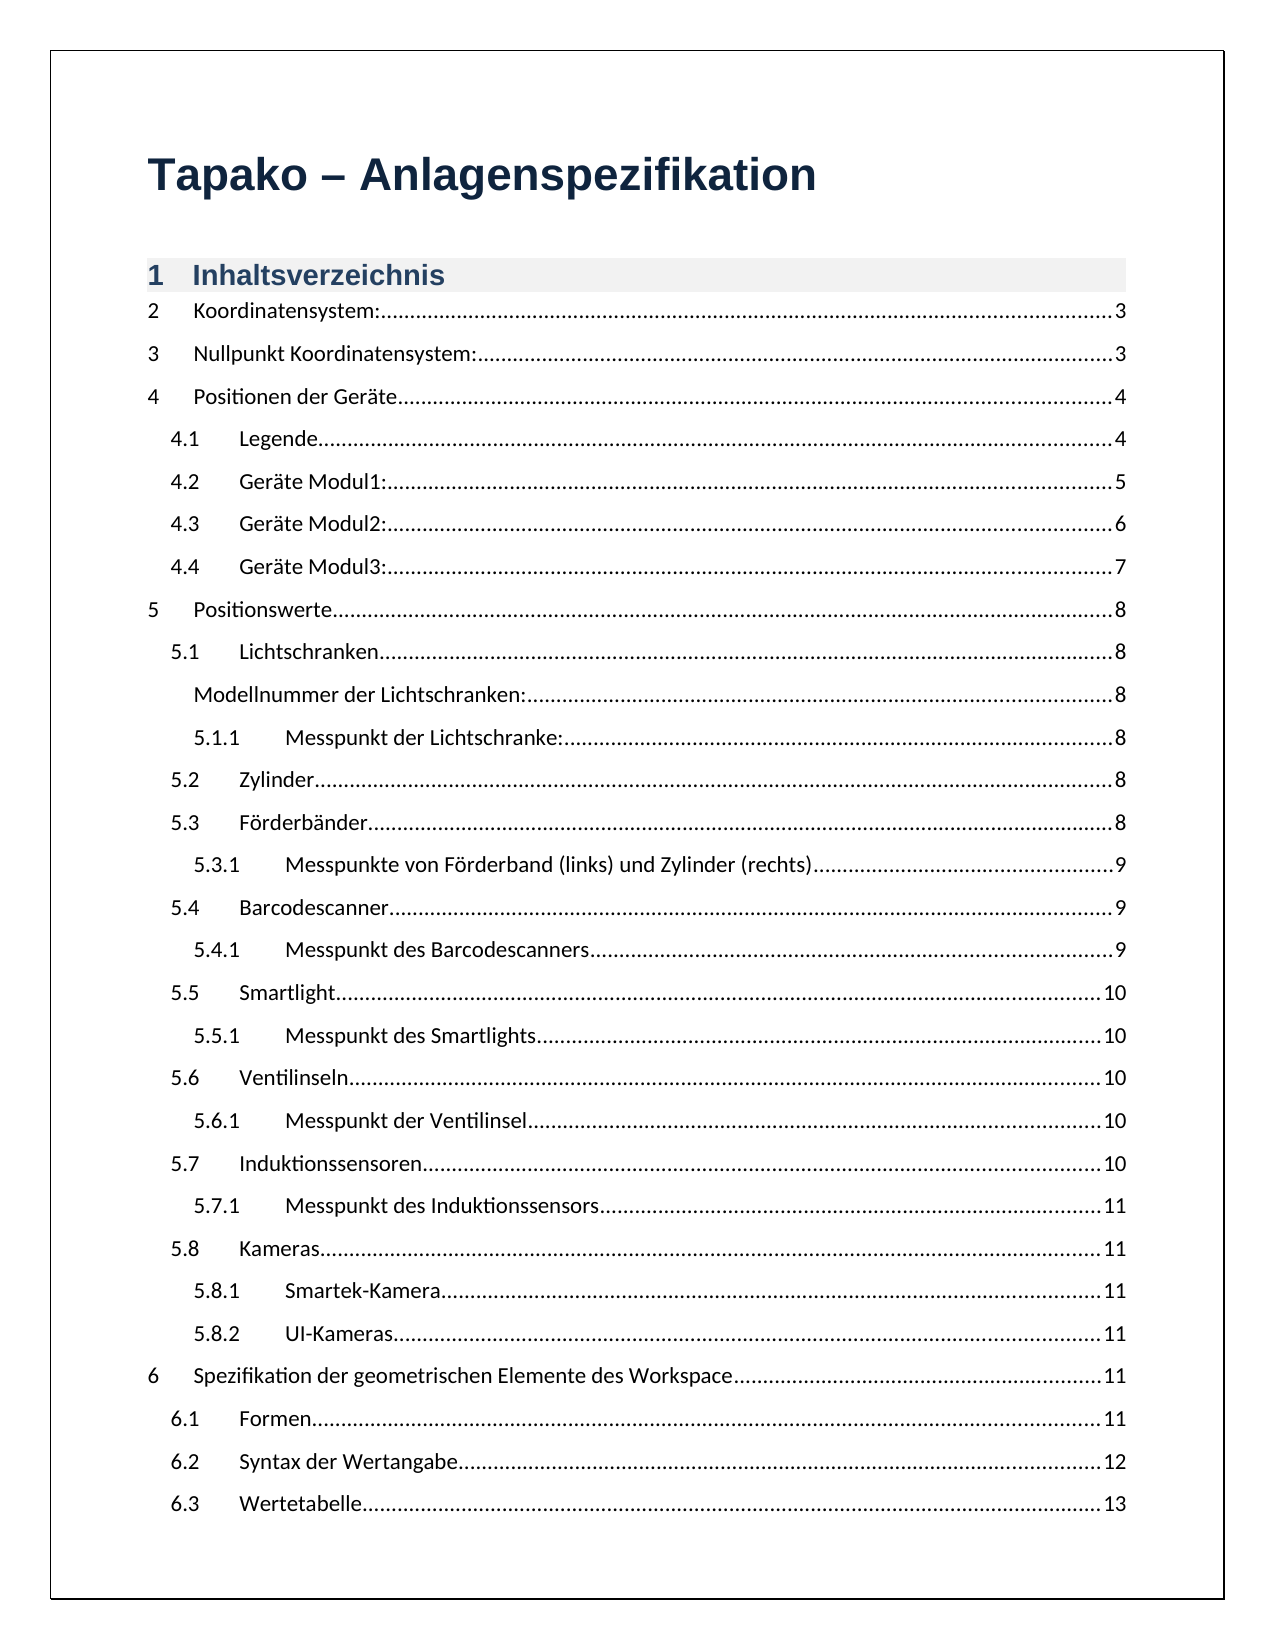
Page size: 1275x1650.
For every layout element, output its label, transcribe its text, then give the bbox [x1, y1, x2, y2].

text Tapako – Anlagenspezifikation [147, 147, 1126, 200]
